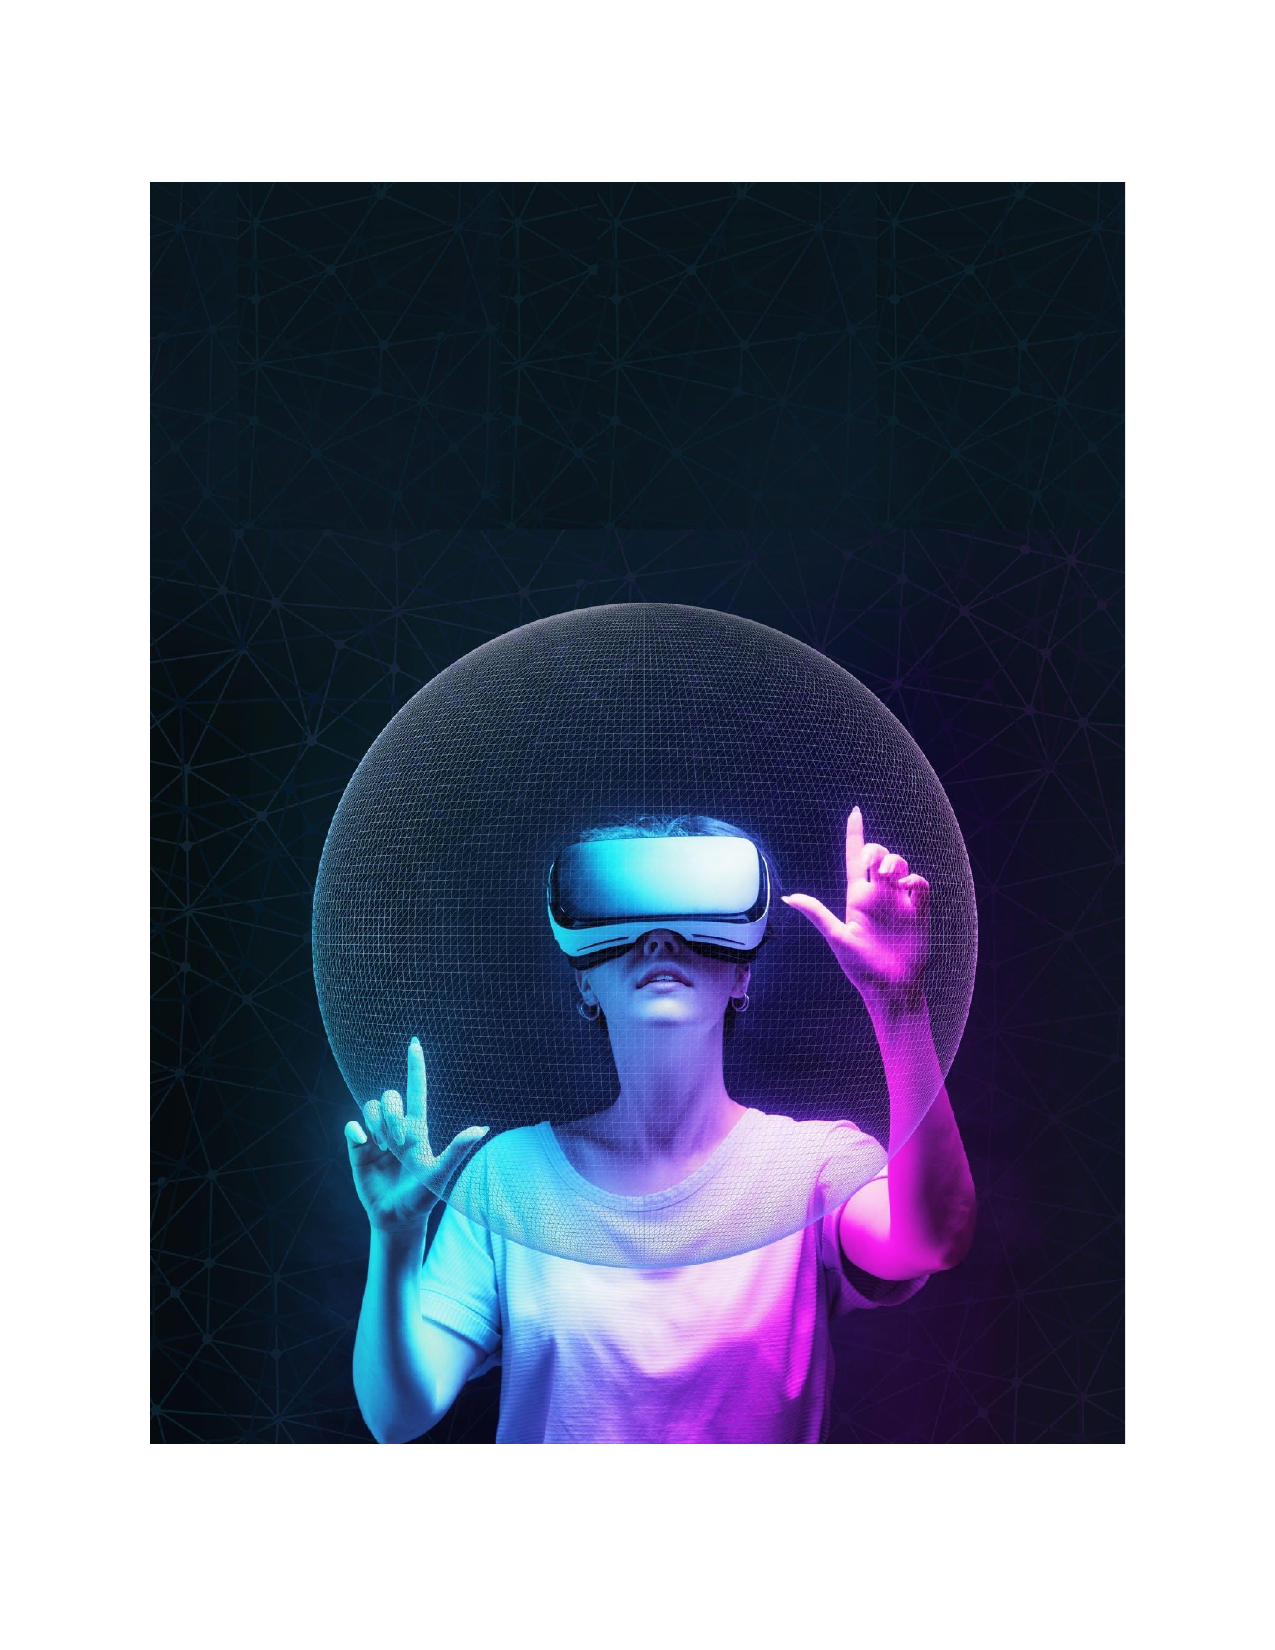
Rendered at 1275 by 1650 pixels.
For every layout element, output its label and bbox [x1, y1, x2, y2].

picture [150, 182, 1125, 1444]
